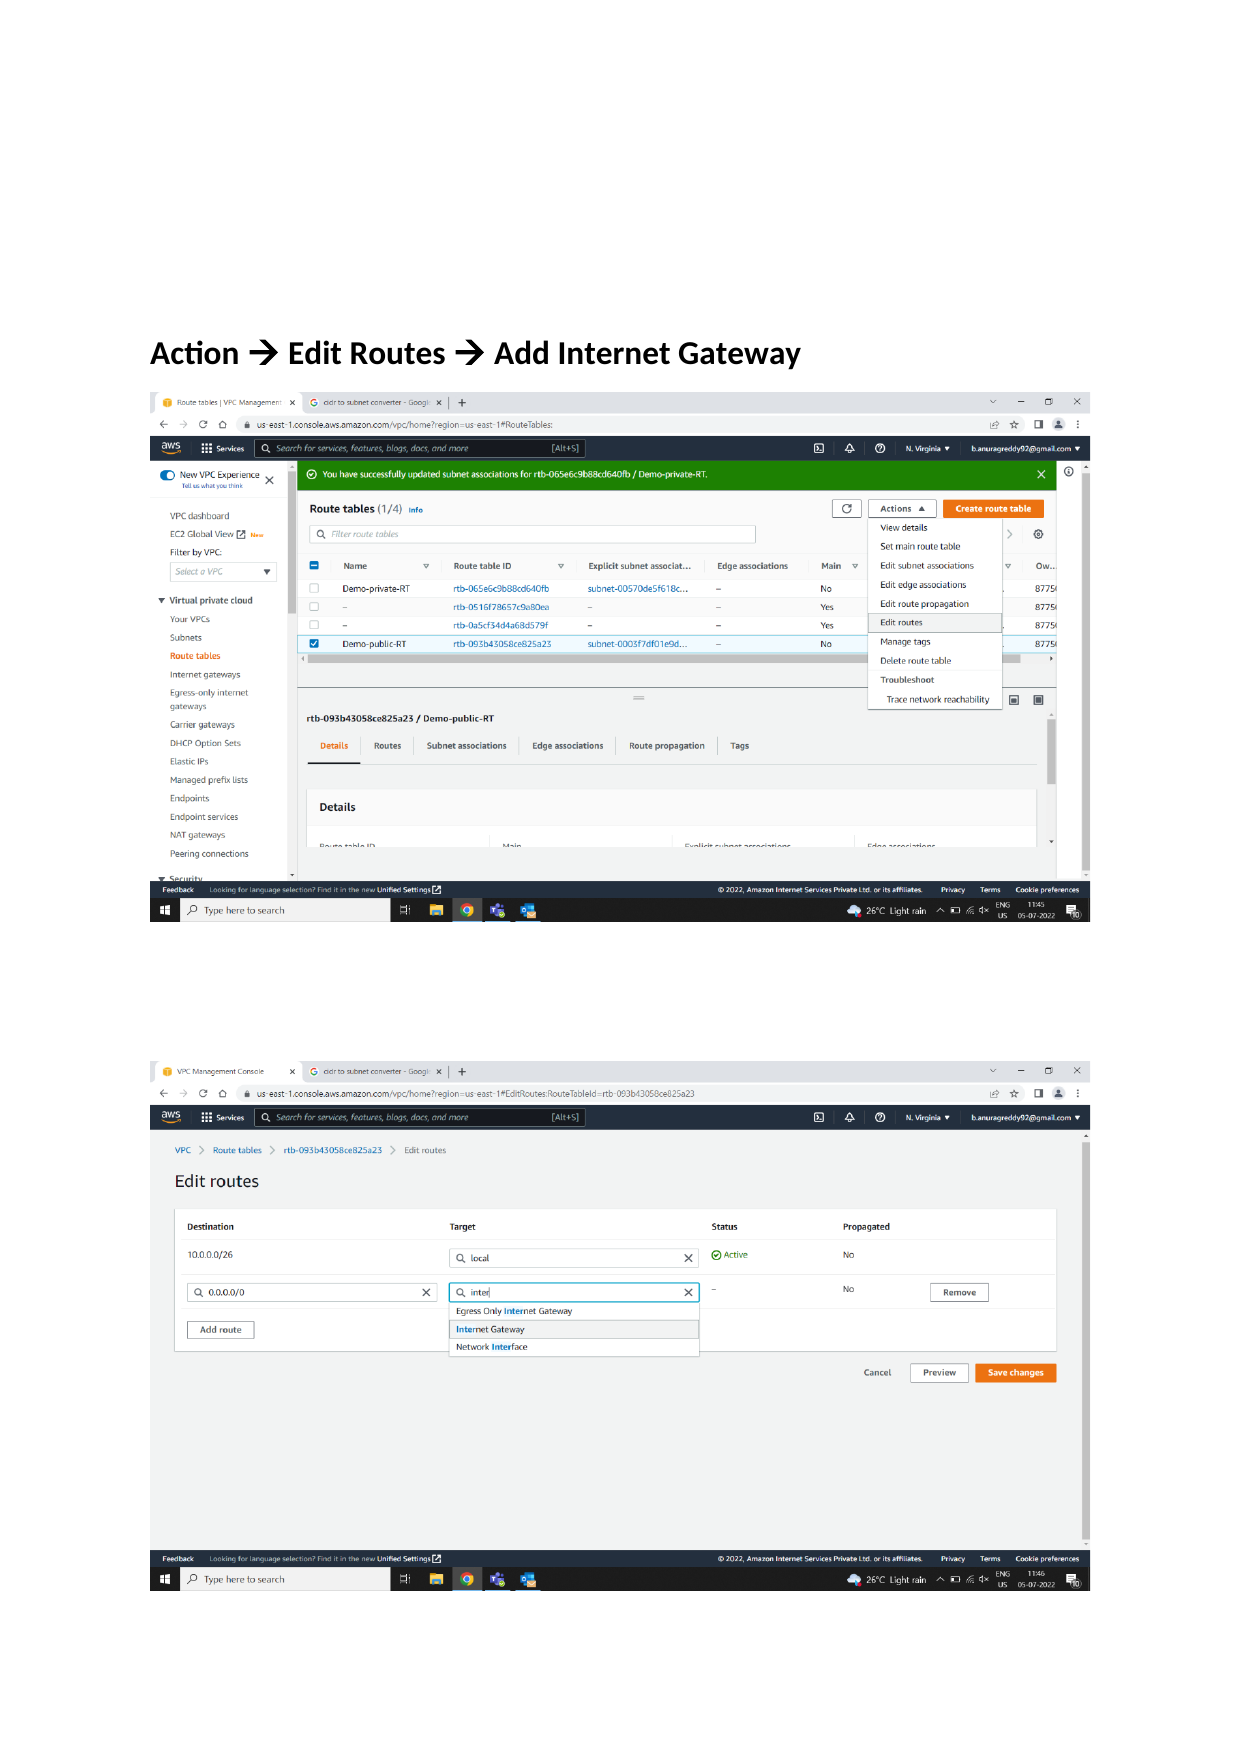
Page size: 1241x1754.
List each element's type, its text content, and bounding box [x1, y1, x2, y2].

picture [150, 1061, 1091, 1591]
picture [150, 392, 1091, 922]
text Action Edit Routes Add Internet Gateway [150, 332, 1090, 373]
